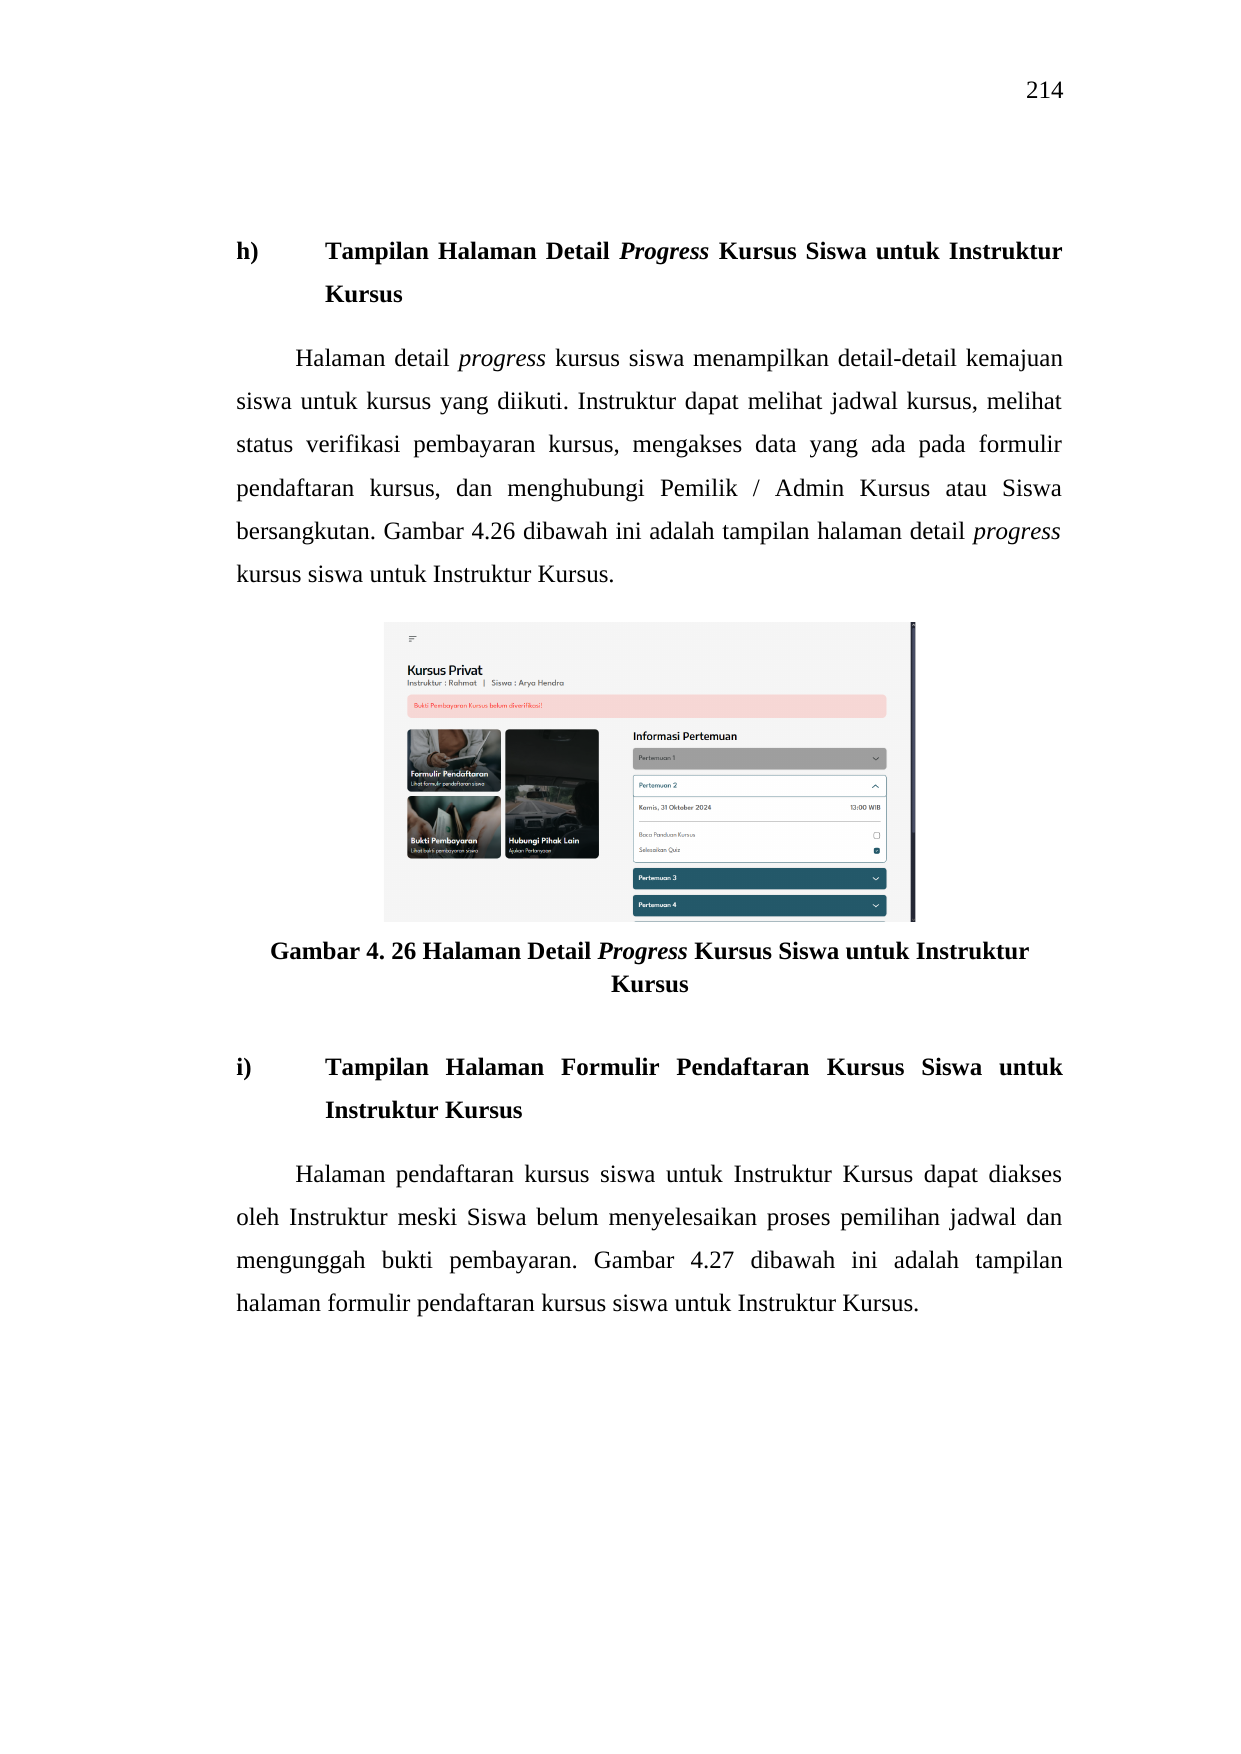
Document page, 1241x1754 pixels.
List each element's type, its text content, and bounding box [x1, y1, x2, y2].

subtitle Tampilan Halaman Formulir Pendaftaran Kursus Siswa untuk Instruktur Kursus [236, 1052, 1063, 1124]
text Gambar 4. Halaman Detail Progress Kursus Siswa untuk Instruktur Kursus [236, 936, 1063, 998]
picture [383, 622, 916, 922]
subtitle Tampilan Halaman Detail Progress Kursus Siswa untuk Instruktur Kursus [236, 236, 1063, 308]
text Halaman pendaftaran kursus siswa untuk Instruktur Kursus dapat diakses oleh Instruktur meski Siswa belum menyelesaikan proses pemilihan jadwal dan mengunggah bukti pembayaran. Gambar 4.27 dibawah ini adalah tampilan halaman formulir pendaftaran kursus siswa untuk Instruktur Kursus. [236, 1159, 1063, 1317]
text Halaman detail progress kursus siswa menampilkan detail-detail kemajuan siswa untuk kursus yang diikuti. Instruktur dapat melihat jadwal kursus, melihat status verifikasi pembayaran kursus, mengakses data yang ada pada formulir pendaftaran kursus, dan menghubungi Pemilik / Admin Kursus atau Siswa bersangkutan. Gambar 4.26 dibawah ini adalah tampilan halaman detail progress kursus siswa untuk Instruktur Kursus. [236, 343, 1063, 588]
